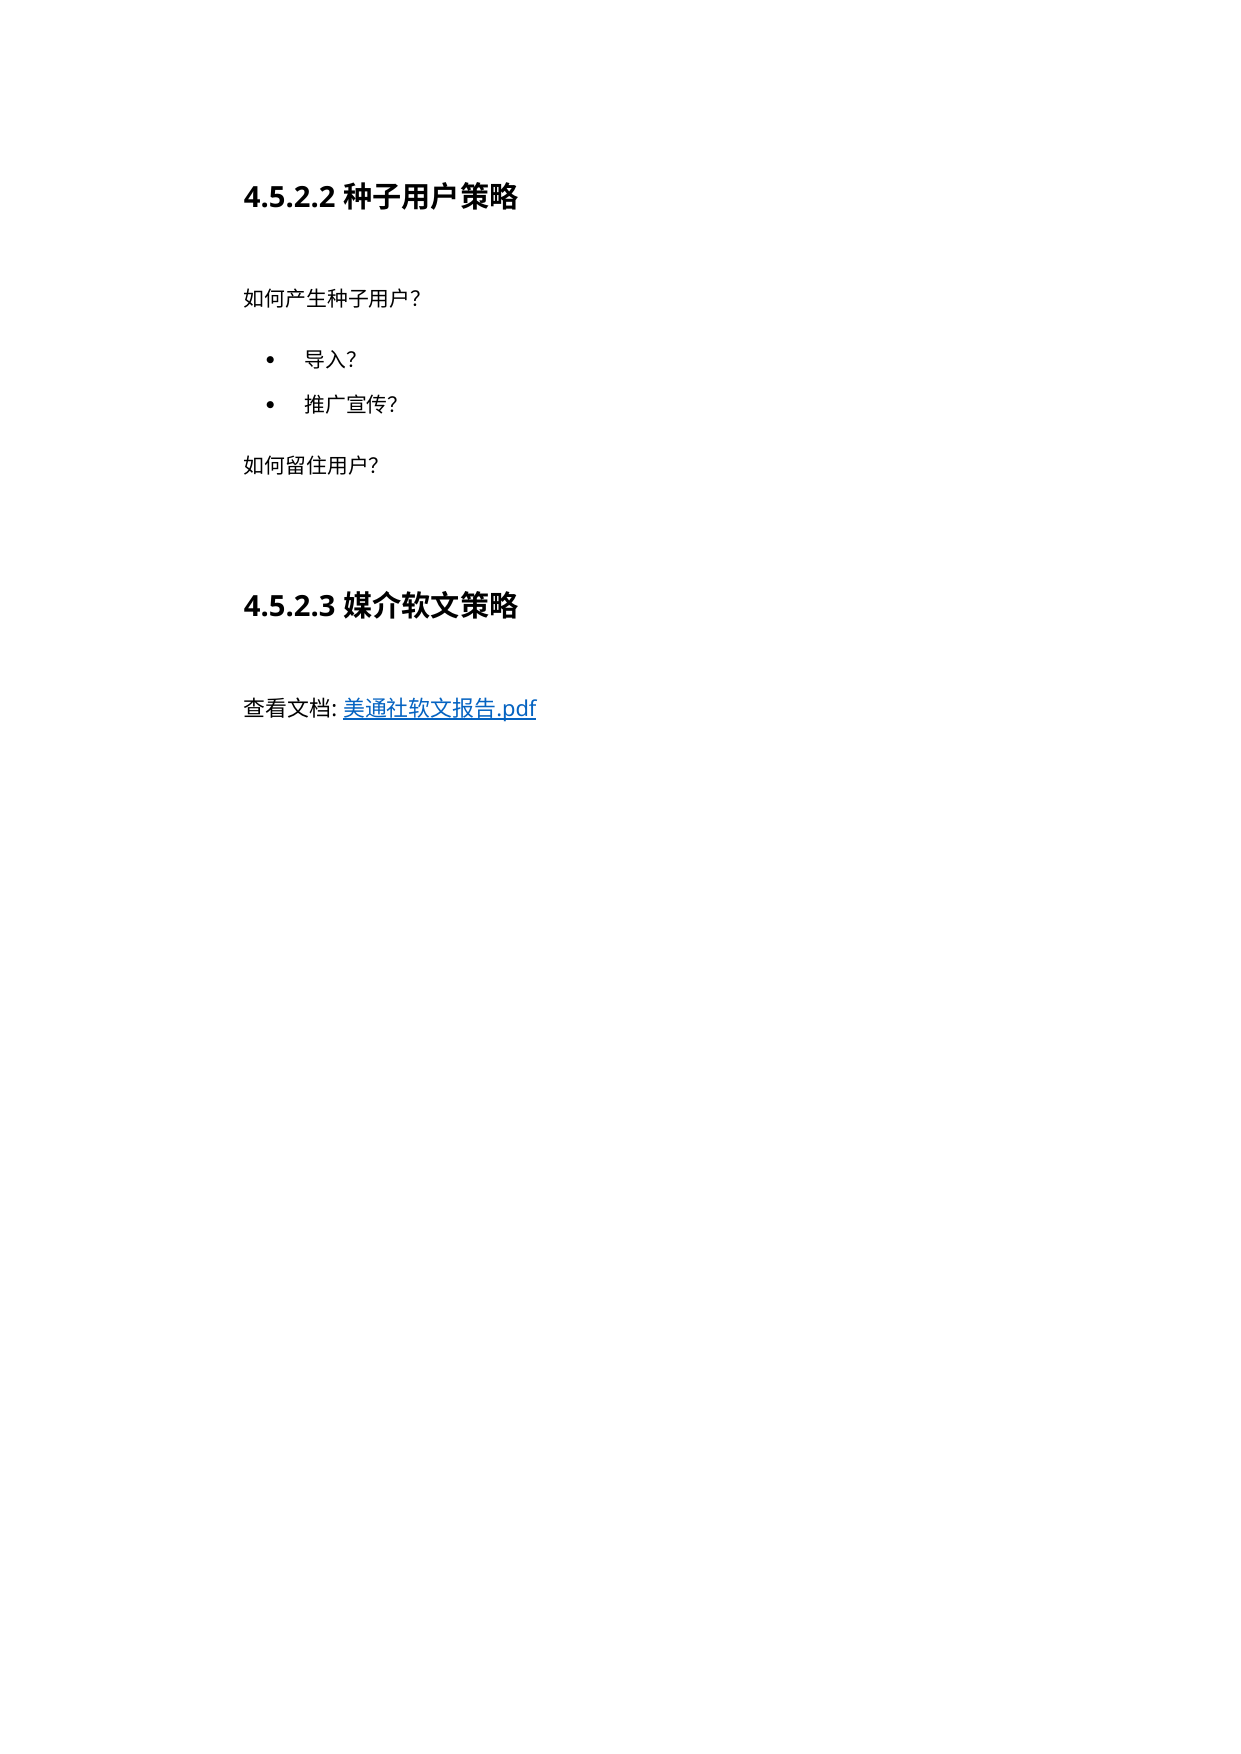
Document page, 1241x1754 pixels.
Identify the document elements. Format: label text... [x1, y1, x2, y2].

list 推广宣传？ [267, 387, 1053, 419]
list 导入？ [267, 342, 1053, 375]
text 如何留住用户？ [244, 448, 1053, 481]
text 查看文档: 美通社软文报告.pdf [244, 691, 1053, 723]
text 如何产生种子用户？ [244, 281, 1053, 313]
text 媒介软文策略 [244, 572, 1053, 637]
text 种子用户策略 [244, 162, 1053, 227]
